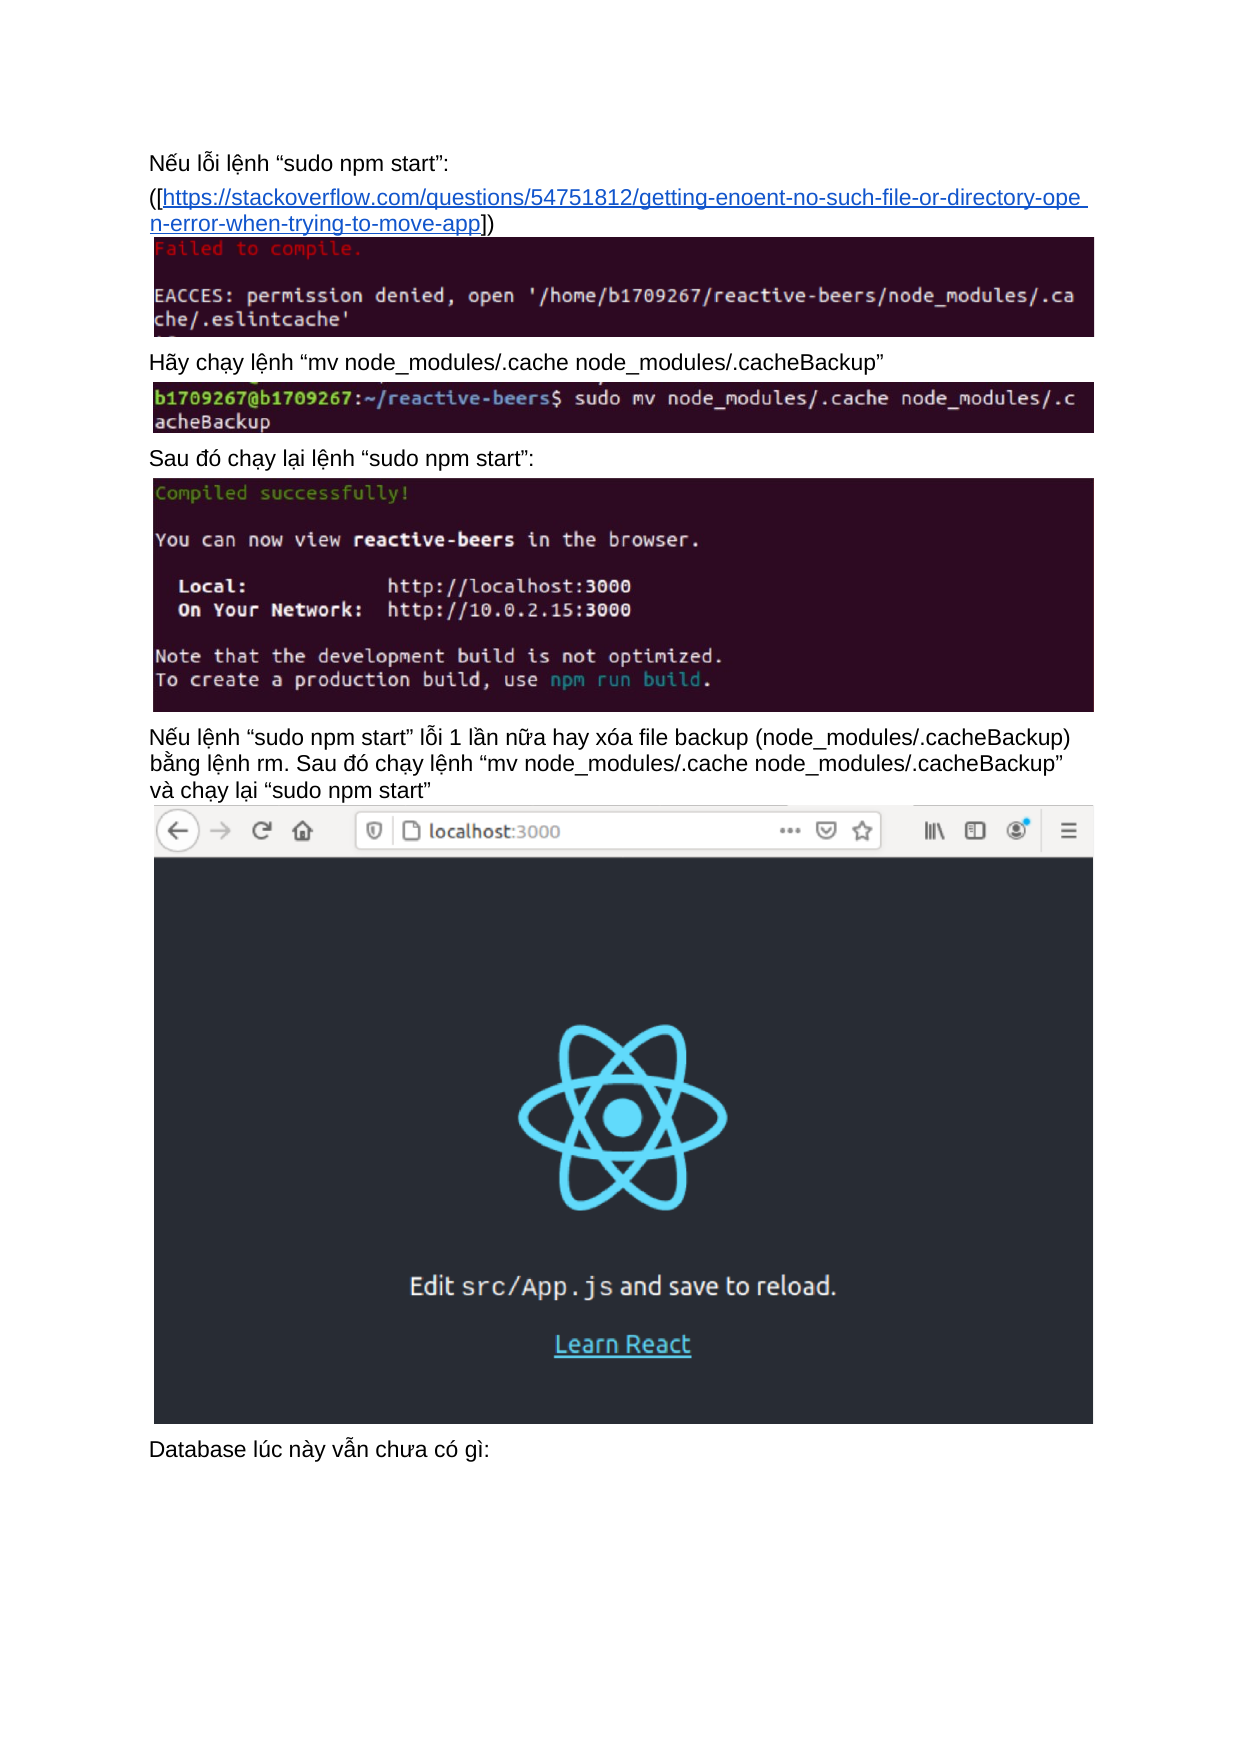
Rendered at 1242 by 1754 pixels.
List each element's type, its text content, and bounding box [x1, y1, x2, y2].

picture [153, 478, 1094, 712]
text Database lúc này vẫn chưa có gì: [148, 1436, 1093, 1462]
picture [153, 236, 1095, 337]
text Nếu lỗi lệnh “sudo npm start”: [148, 150, 1093, 176]
text Hãy chạy lệnh “mv node_modules/.cache node_modules/.cacheBackup” [148, 349, 1093, 375]
text ([https://stackoverflow.com/questions/54751812/getting-enoent-no-such-file-or-directory-ope n-error-when-trying-to-move-app]) [148, 183, 1093, 236]
picture [153, 804, 1095, 1424]
picture [153, 382, 1094, 433]
text Nếu lệnh “sudo npm start” lỗi 1 lần nữa hay xóa file backup (node_modules/.cacheBackup) bằng lệnh rm. Sau đó chạy lệnh “mv node_modules/.cache node_modules/.cacheBackup” và chạy lại “sudo npm start” [148, 723, 1093, 804]
text Sau đó chạy lại lệnh “sudo npm start”: [148, 445, 1093, 471]
